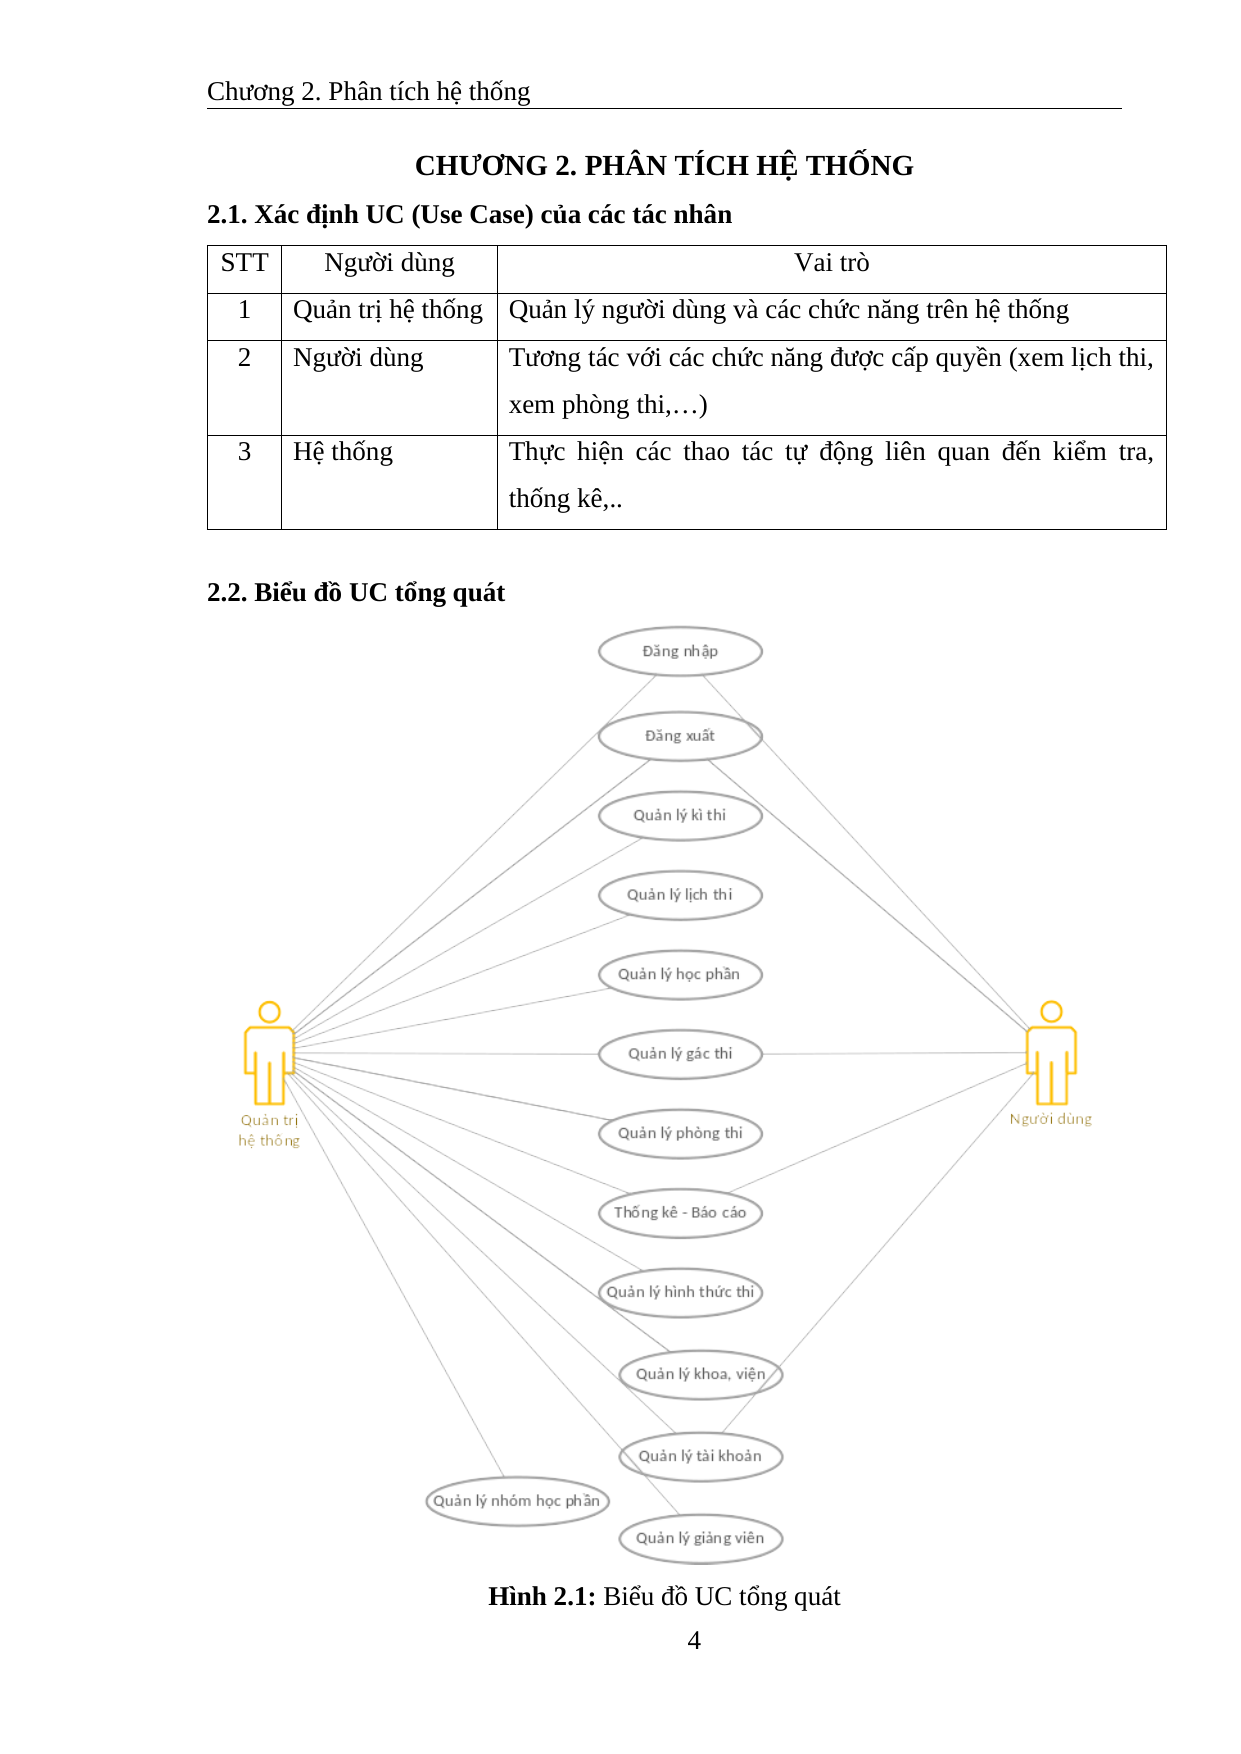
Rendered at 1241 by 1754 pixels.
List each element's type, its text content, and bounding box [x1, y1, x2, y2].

table_cell Tương tác với các chức năng được cấp quyền (xem lịch thi, xem phòng thi,…) [498, 341, 1166, 434]
table_header STT [208, 246, 281, 292]
table_cell Hệ thống [282, 436, 497, 529]
text Xác định UC (Use Case) của các tác nhân [207, 198, 1122, 229]
text Biểu đồ UC tổng quát [207, 577, 1122, 608]
table_cell Người dùng [282, 341, 497, 434]
table_header Vai trò [498, 246, 1166, 292]
table_header Người dùng [282, 246, 497, 292]
table_cell Thực hiện các thao tác tự động liên quan đến kiểm tra, thống kê,.. [498, 436, 1166, 529]
table_cell 2 [208, 341, 281, 434]
table_cell Quản trị hệ thống [282, 294, 497, 340]
table_cell Quản lý người dùng và các chức năng trên hệ thống [498, 294, 1166, 340]
table_cell 3 [208, 436, 281, 529]
text PHÂN TÍCH HỆ THỐNG [207, 148, 1122, 181]
text Biểu đồ UC tổng quát [207, 1580, 1122, 1612]
table_cell 1 [208, 294, 281, 340]
